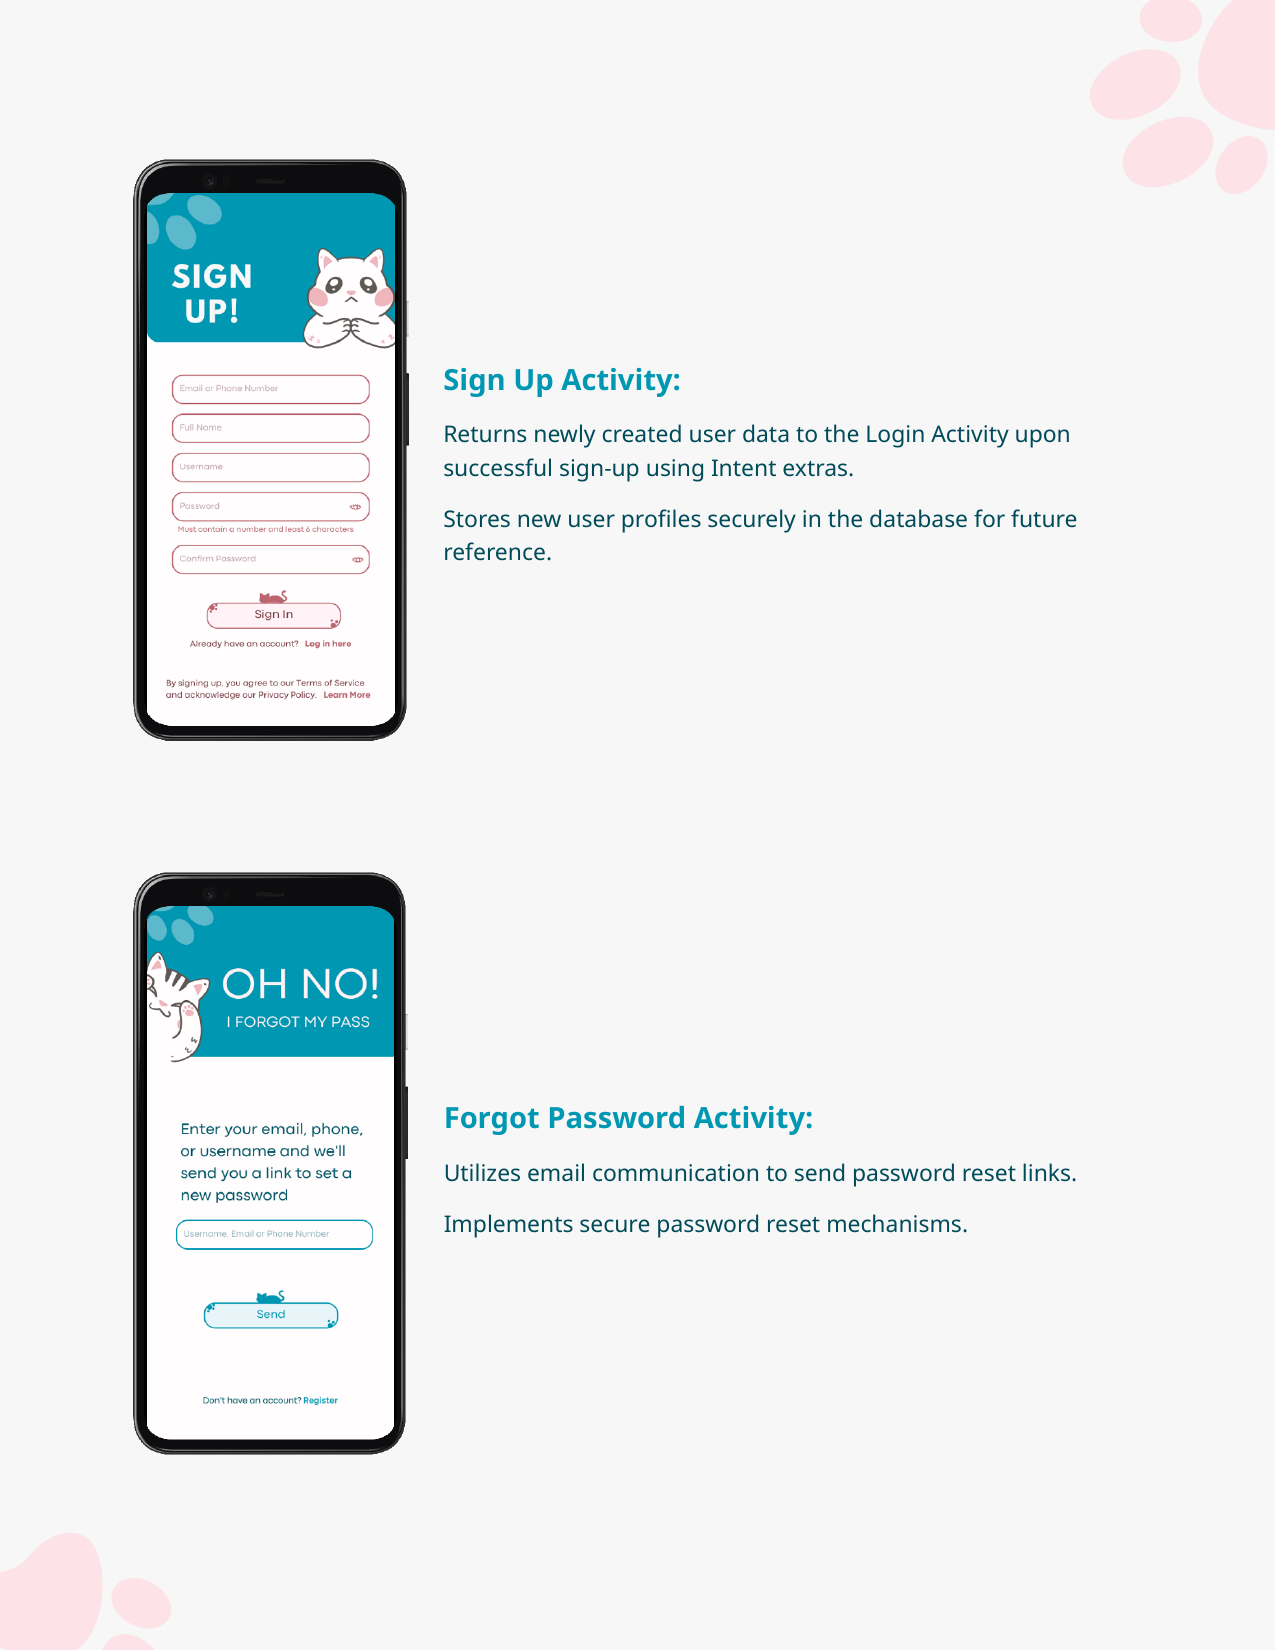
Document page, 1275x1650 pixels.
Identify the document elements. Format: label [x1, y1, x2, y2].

picture [127, 149, 414, 769]
picture [126, 863, 414, 1483]
